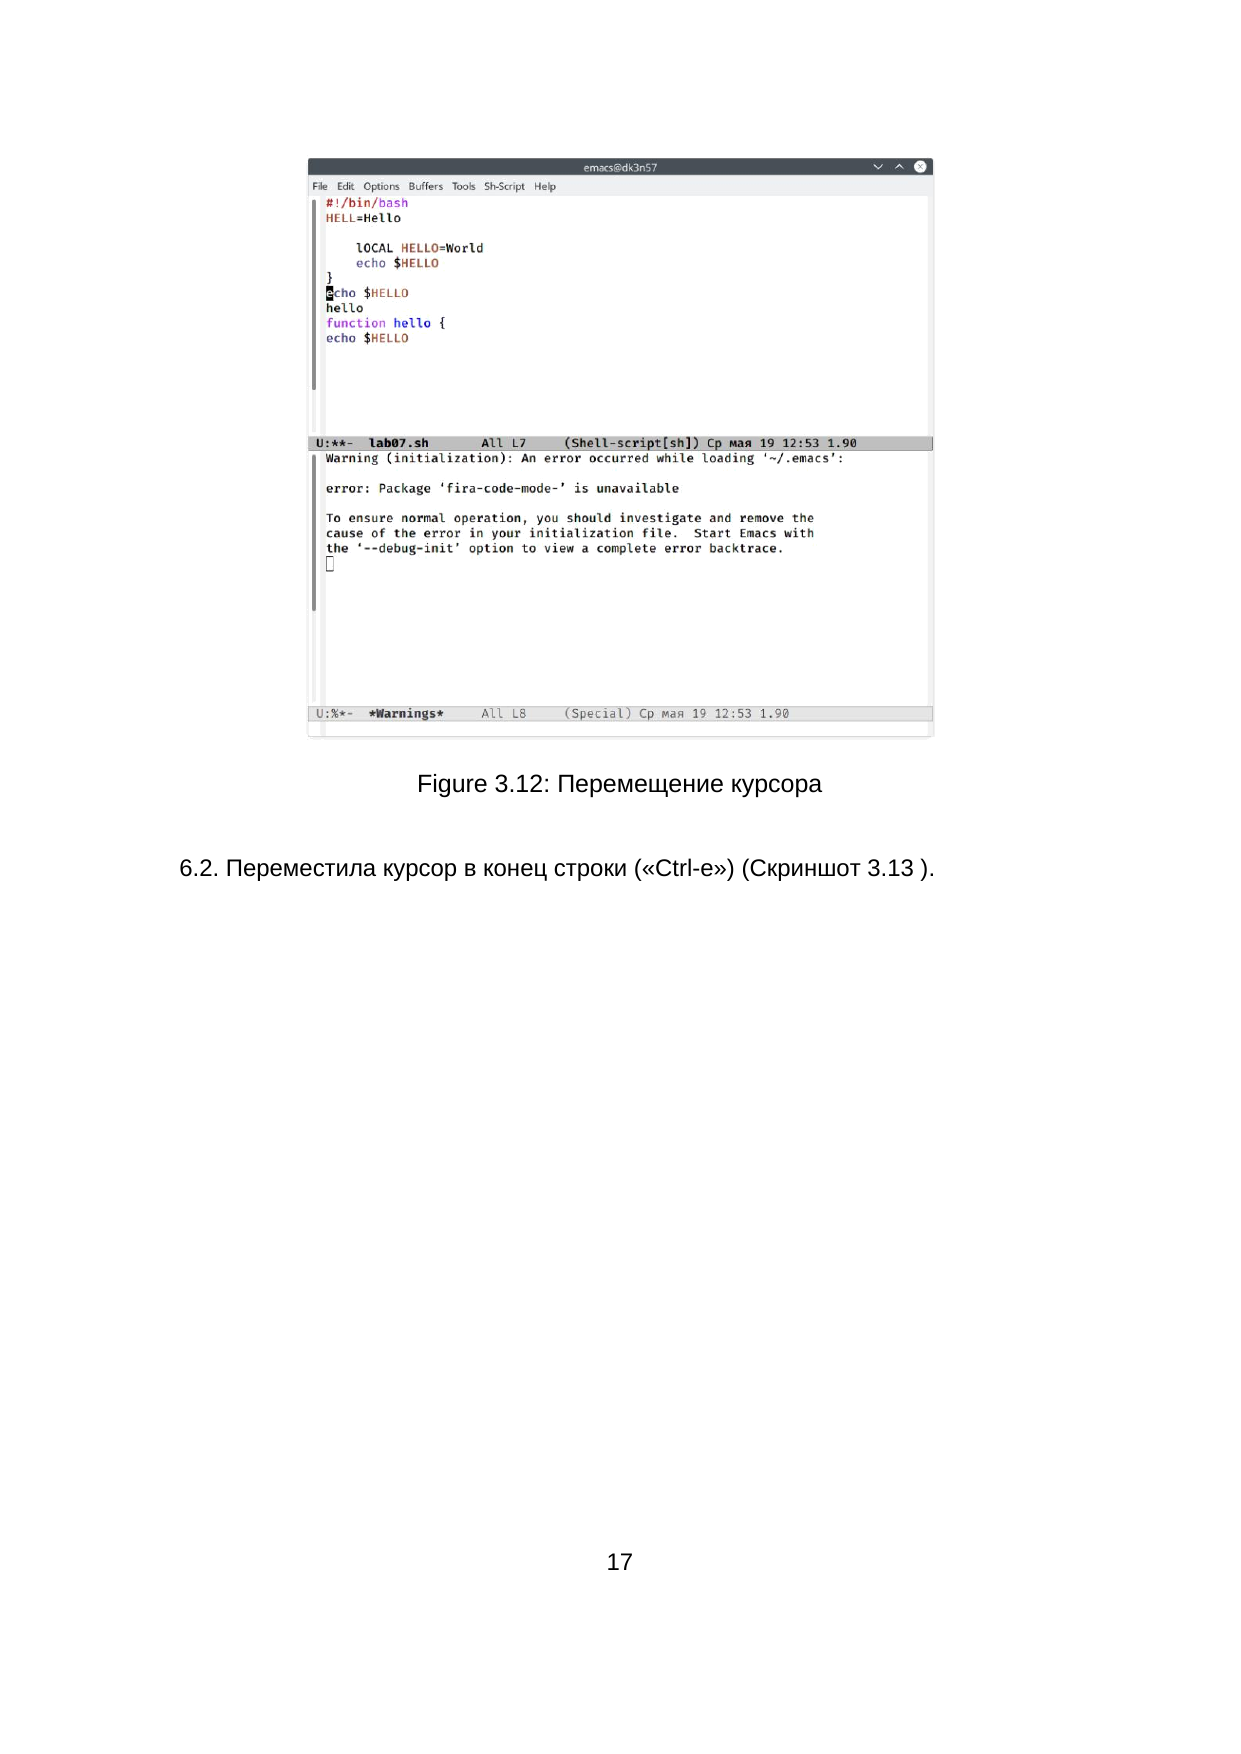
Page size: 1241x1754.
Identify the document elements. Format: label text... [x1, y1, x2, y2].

picture [294, 146, 946, 751]
text Figure 3.12: Перемещение курсора [150, 769, 1089, 798]
text 17 [150, 1548, 1089, 1576]
text 6.2. Переместила курсор в конец строки («Ctrl-e») (Скриншот 3.13 ). [179, 853, 1090, 881]
